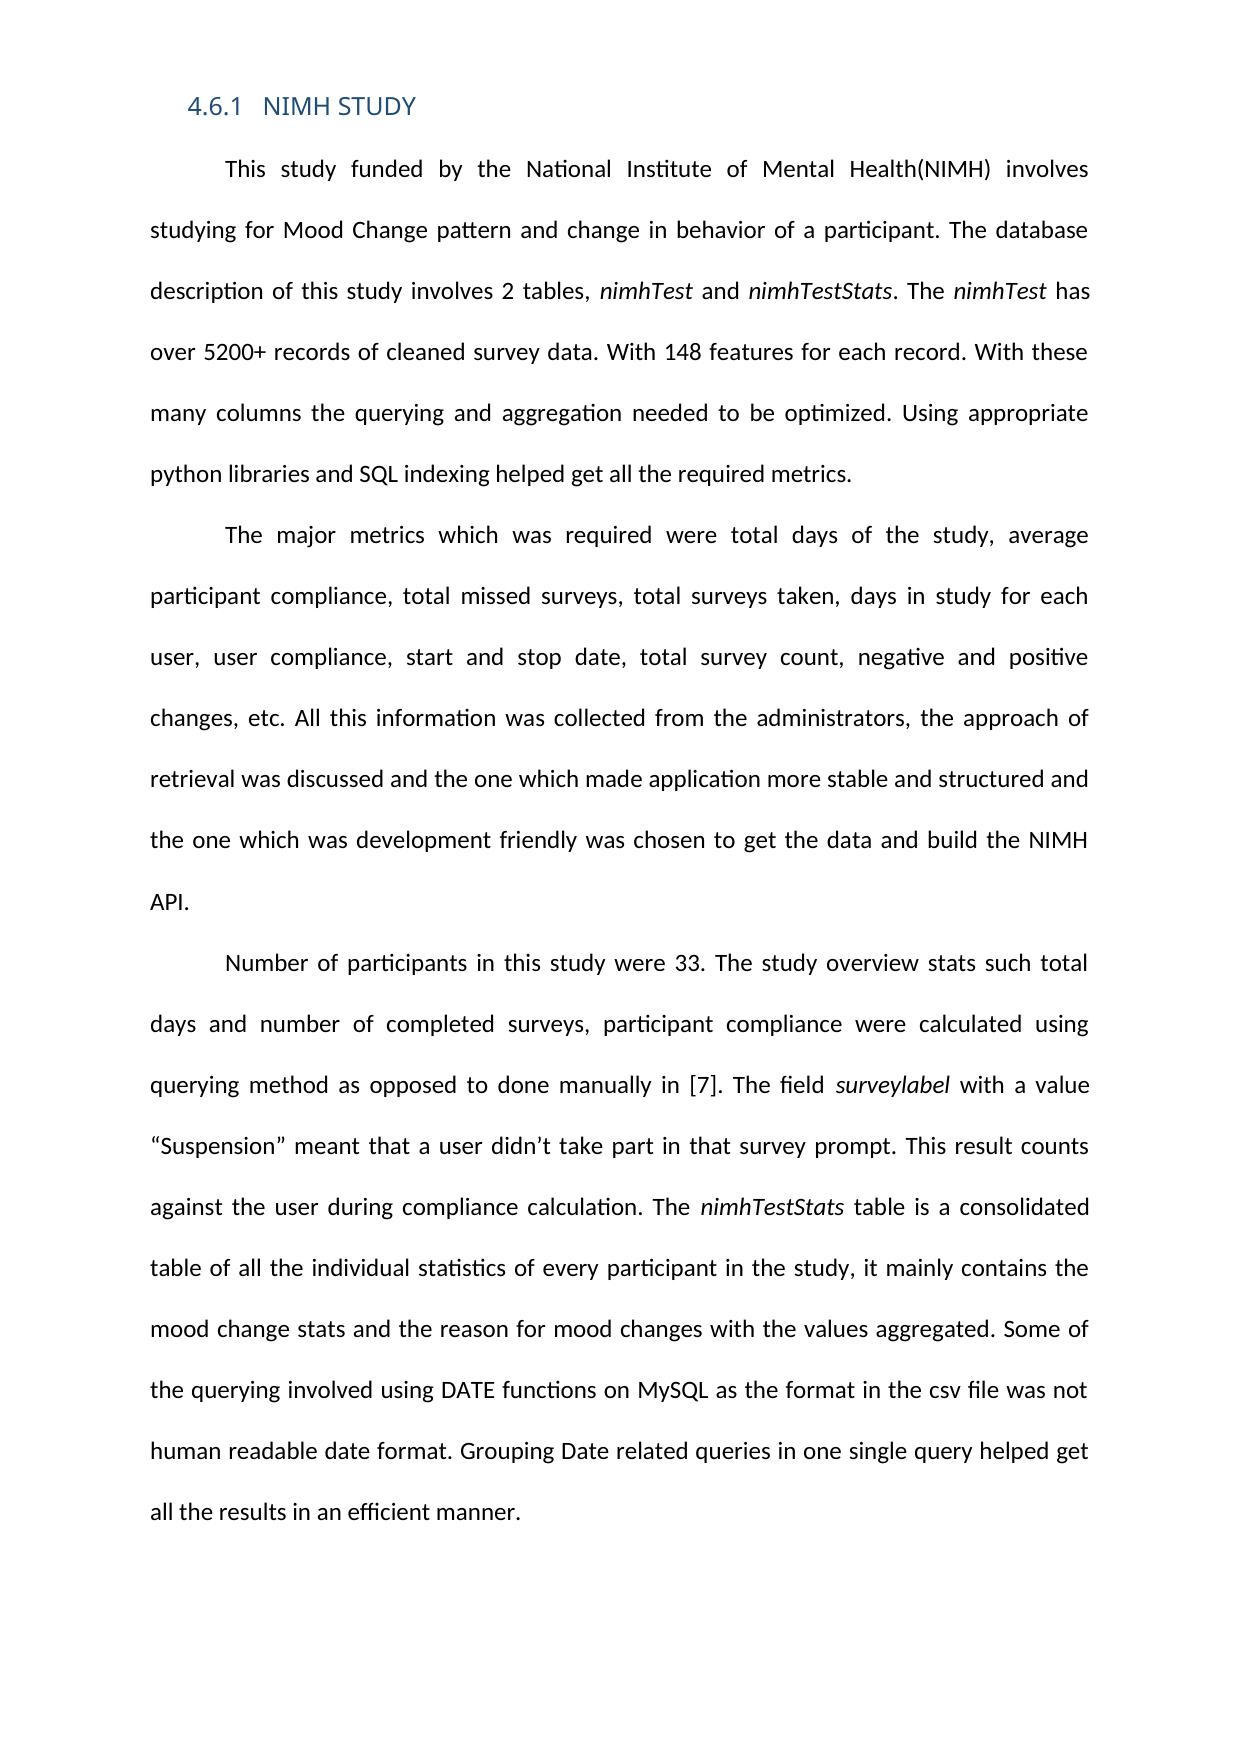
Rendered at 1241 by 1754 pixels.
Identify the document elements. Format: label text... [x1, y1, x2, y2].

subtitle NIMH STUDY [187, 89, 1090, 123]
text The major metrics which was required were total days of the study, average participant compliance, total missed surveys, total surveys taken, days in study for each user, user compliance, start and stop date, total survey count, negative and positive changes, etc. All this information was collected from the administrators, the approach of retrieval was discussed and the one which made application more stable and structured and the one which was development friendly was chosen to get the data and build the NIMH API. [150, 519, 1090, 916]
text Number of participants in this study were 33. The study overview stats such total days and number of completed surveys, participant compliance were calculated using querying method as opposed to done manually in [7]. The field surveylabel with a value “Suspension” meant that a user didn’t take part in that survey prompt. This result counts against the user during compliance calculation. The nimhTestStats table is a consolidated table of all the individual statistics of every participant in the study, it mainly contains the mood change stats and the reason for mood changes with the values aggregated. Some of the querying involved using DATE functions on MySQL as the format in the csv file was not human readable date format. Grouping Date related queries in one single query helped get all the results in an efficient manner. [150, 947, 1090, 1527]
text This study funded by the National Institute of Mental Health(NIMH) involves studying for Mood Change pattern and change in behavior of a participant. The database description of this study involves 2 tables, nimhTest and nimhTestStats. The nimhTest has over 5200+ records of cleaned survey data. With 148 features for each record. With these many columns the querying and aggregation needed to be optimized. Using appropriate python libraries and SQL indexing helped get all the required metrics. [150, 153, 1090, 489]
